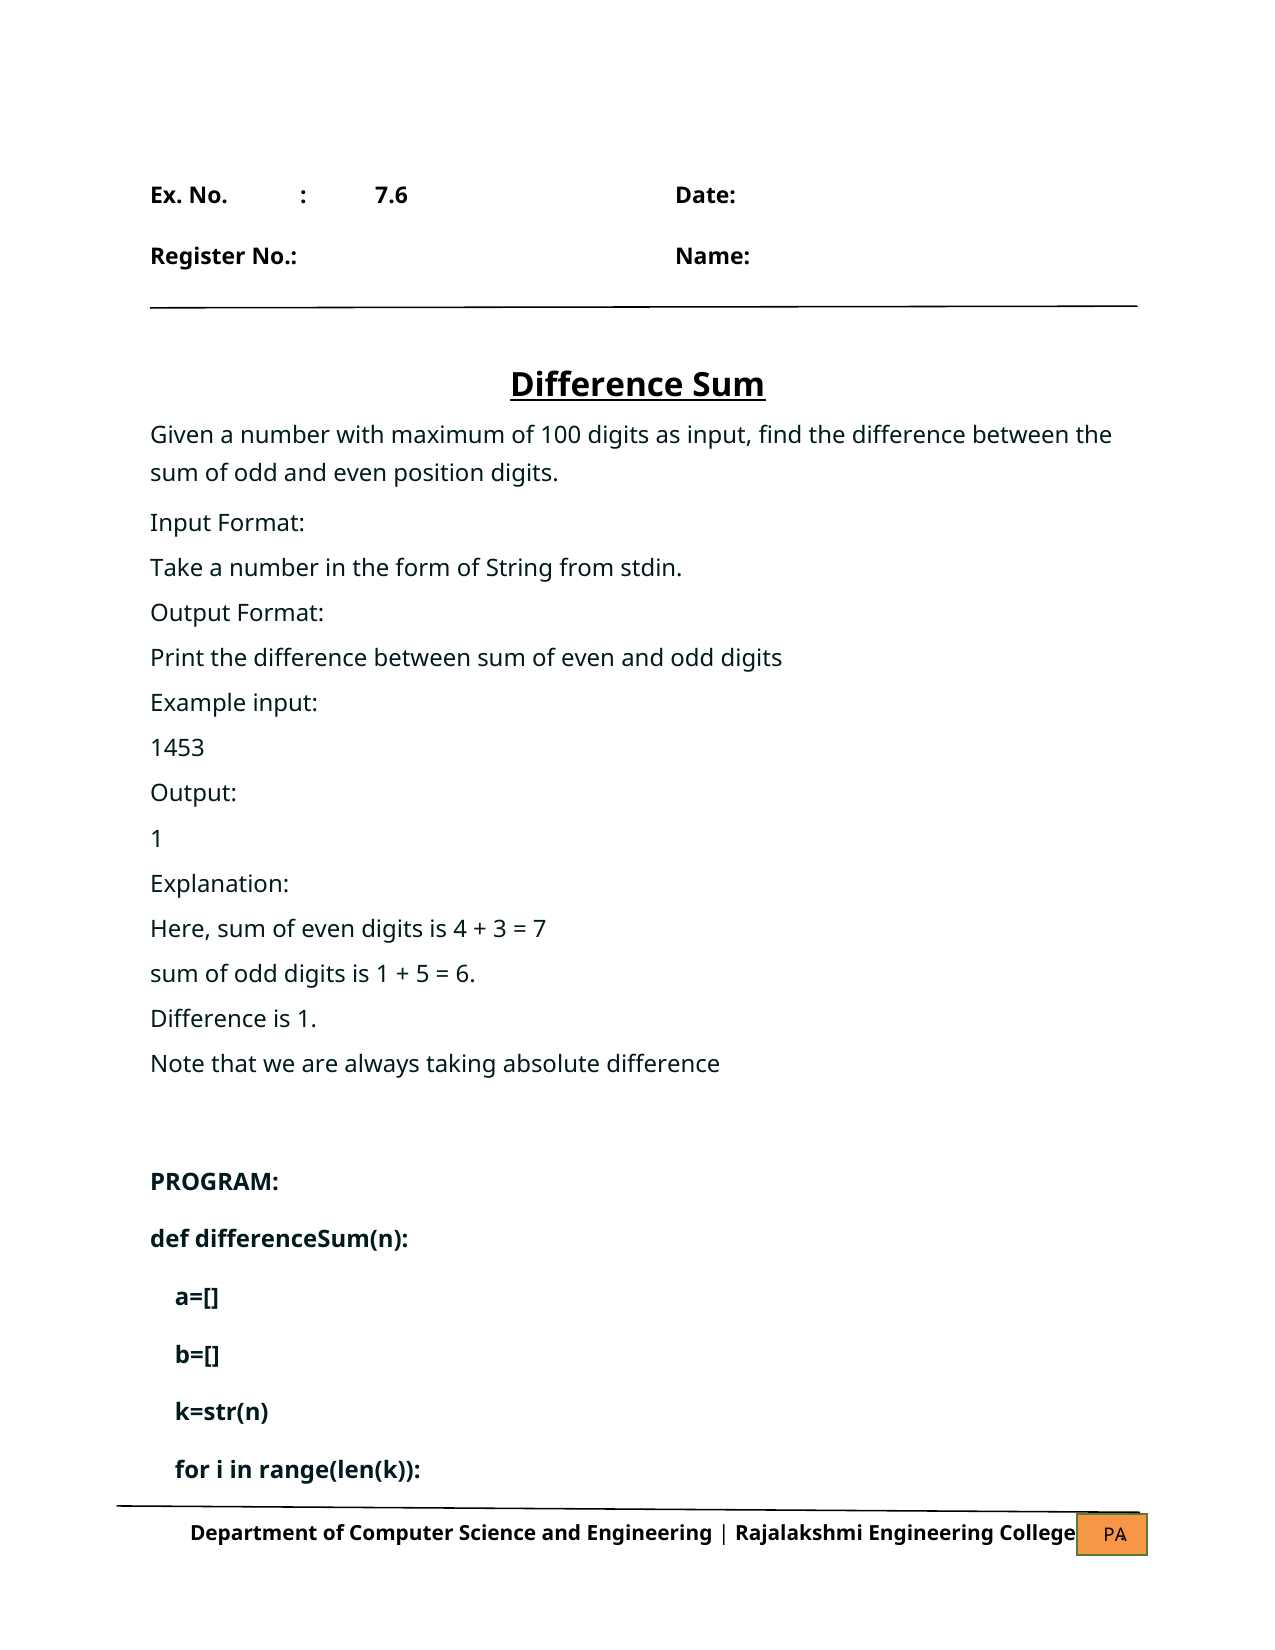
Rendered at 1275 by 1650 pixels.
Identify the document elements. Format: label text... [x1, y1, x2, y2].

text Difference is 1. [150, 1002, 1125, 1034]
text sum of odd digits is 1 + 5 = 6. [150, 957, 1125, 989]
text Difference Sum [150, 360, 1125, 406]
text b=[] [150, 1337, 1125, 1370]
text Note that we are always taking absolute difference [150, 1047, 1125, 1079]
text a=[] [150, 1280, 1125, 1312]
text 1 [150, 821, 1125, 854]
text for i in range(len(k)): [150, 1453, 1125, 1485]
text Register No.: Name: [150, 239, 1125, 271]
text Here, sum of even digits is 4 + 3 = 7 [150, 912, 1125, 944]
text Take a number in the form of String from stdin. [150, 551, 1125, 583]
text Output Format: [150, 596, 1125, 628]
text Input Format: [150, 506, 1125, 538]
text Output: [150, 776, 1125, 809]
text def differenceSum(n): [150, 1222, 1125, 1255]
text Given a number with maximum of 100 digits as input, find the difference between the sum of odd and even position digits. [150, 418, 1125, 488]
text Example input: [150, 686, 1125, 719]
text Ex. No. : 7.6 Date: [150, 179, 1125, 210]
text Explanation: [150, 866, 1125, 899]
text 1453 [150, 731, 1125, 764]
text Print the difference between sum of even and odd digits [150, 641, 1125, 673]
text PROGRAM: [150, 1165, 1125, 1197]
text k=str(n) [150, 1395, 1125, 1428]
